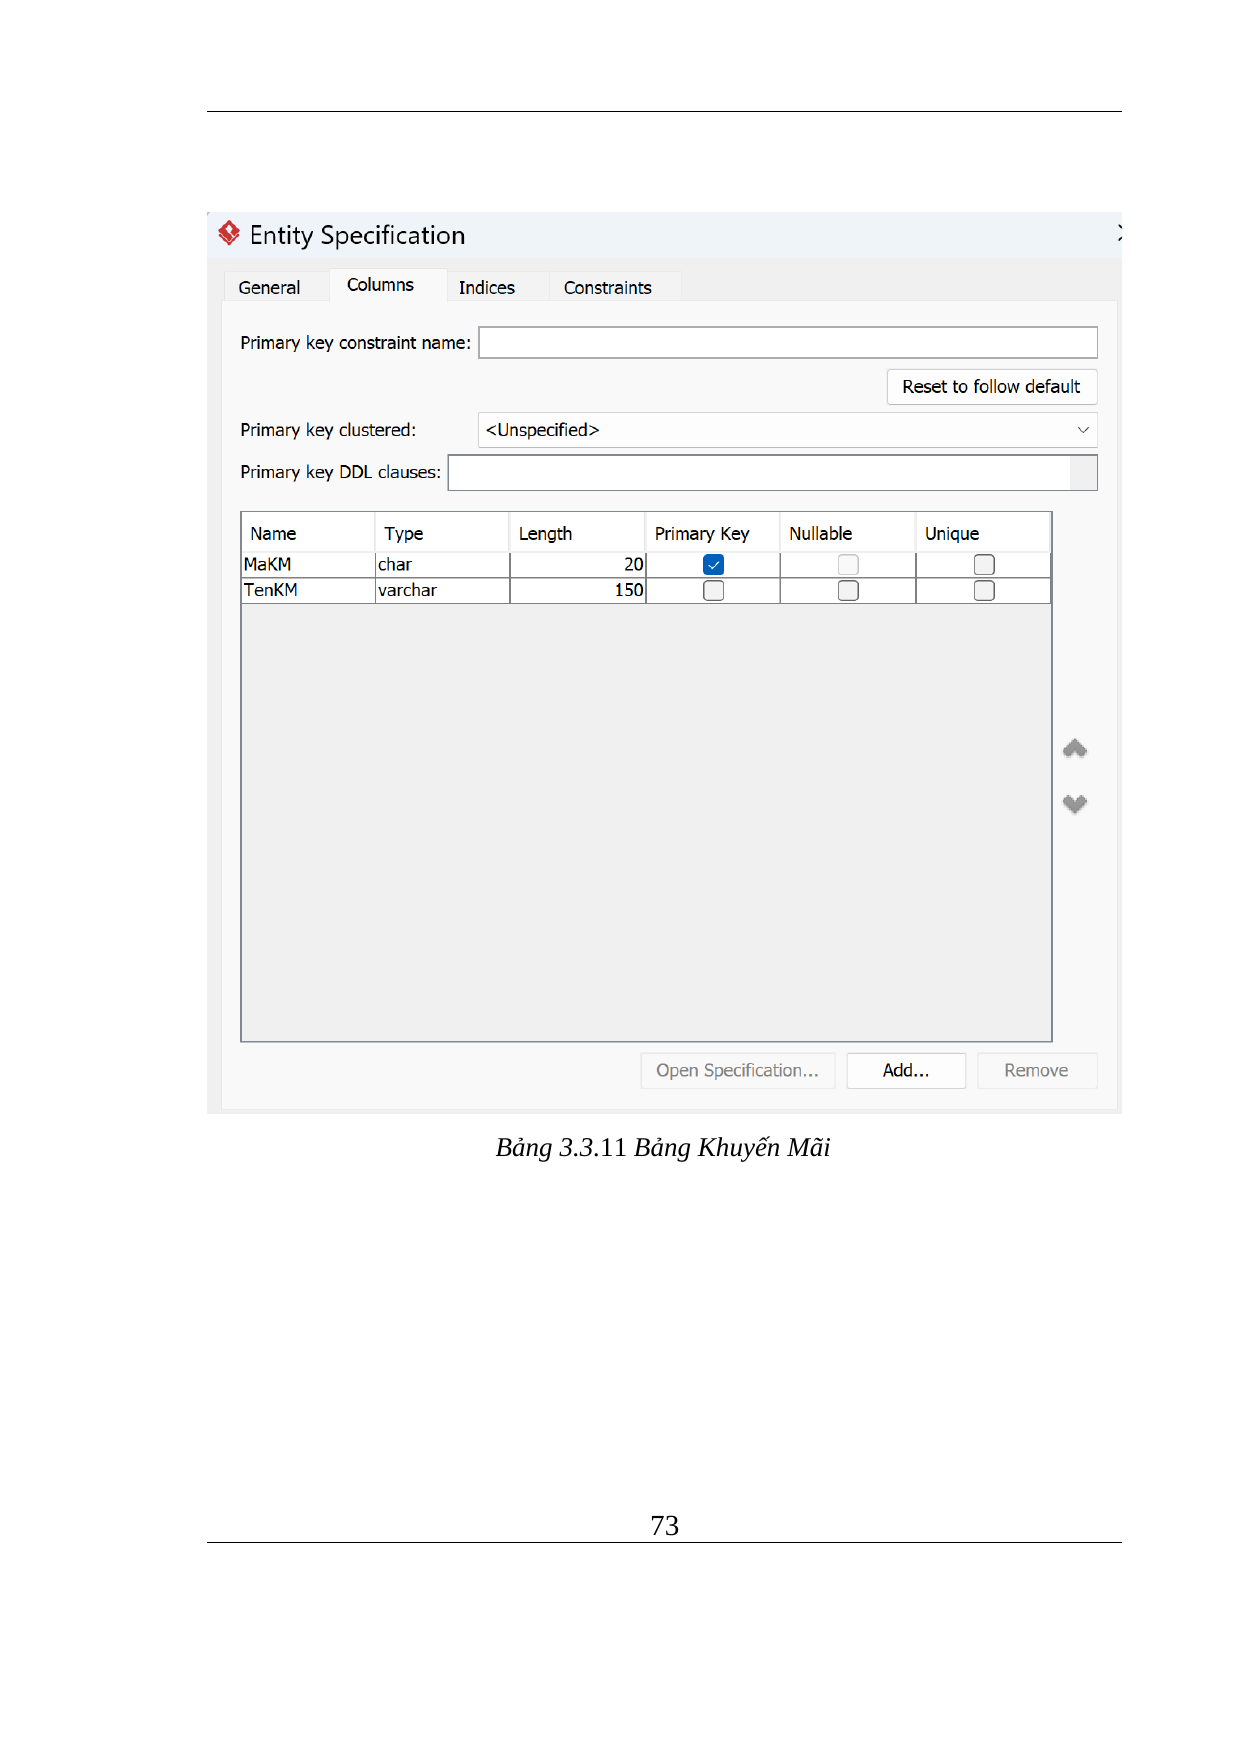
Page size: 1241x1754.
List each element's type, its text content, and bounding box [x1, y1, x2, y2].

picture [206, 212, 1123, 1114]
text Bảng 3.3.11 Bảng Khuyến Mãi [207, 1131, 1122, 1162]
